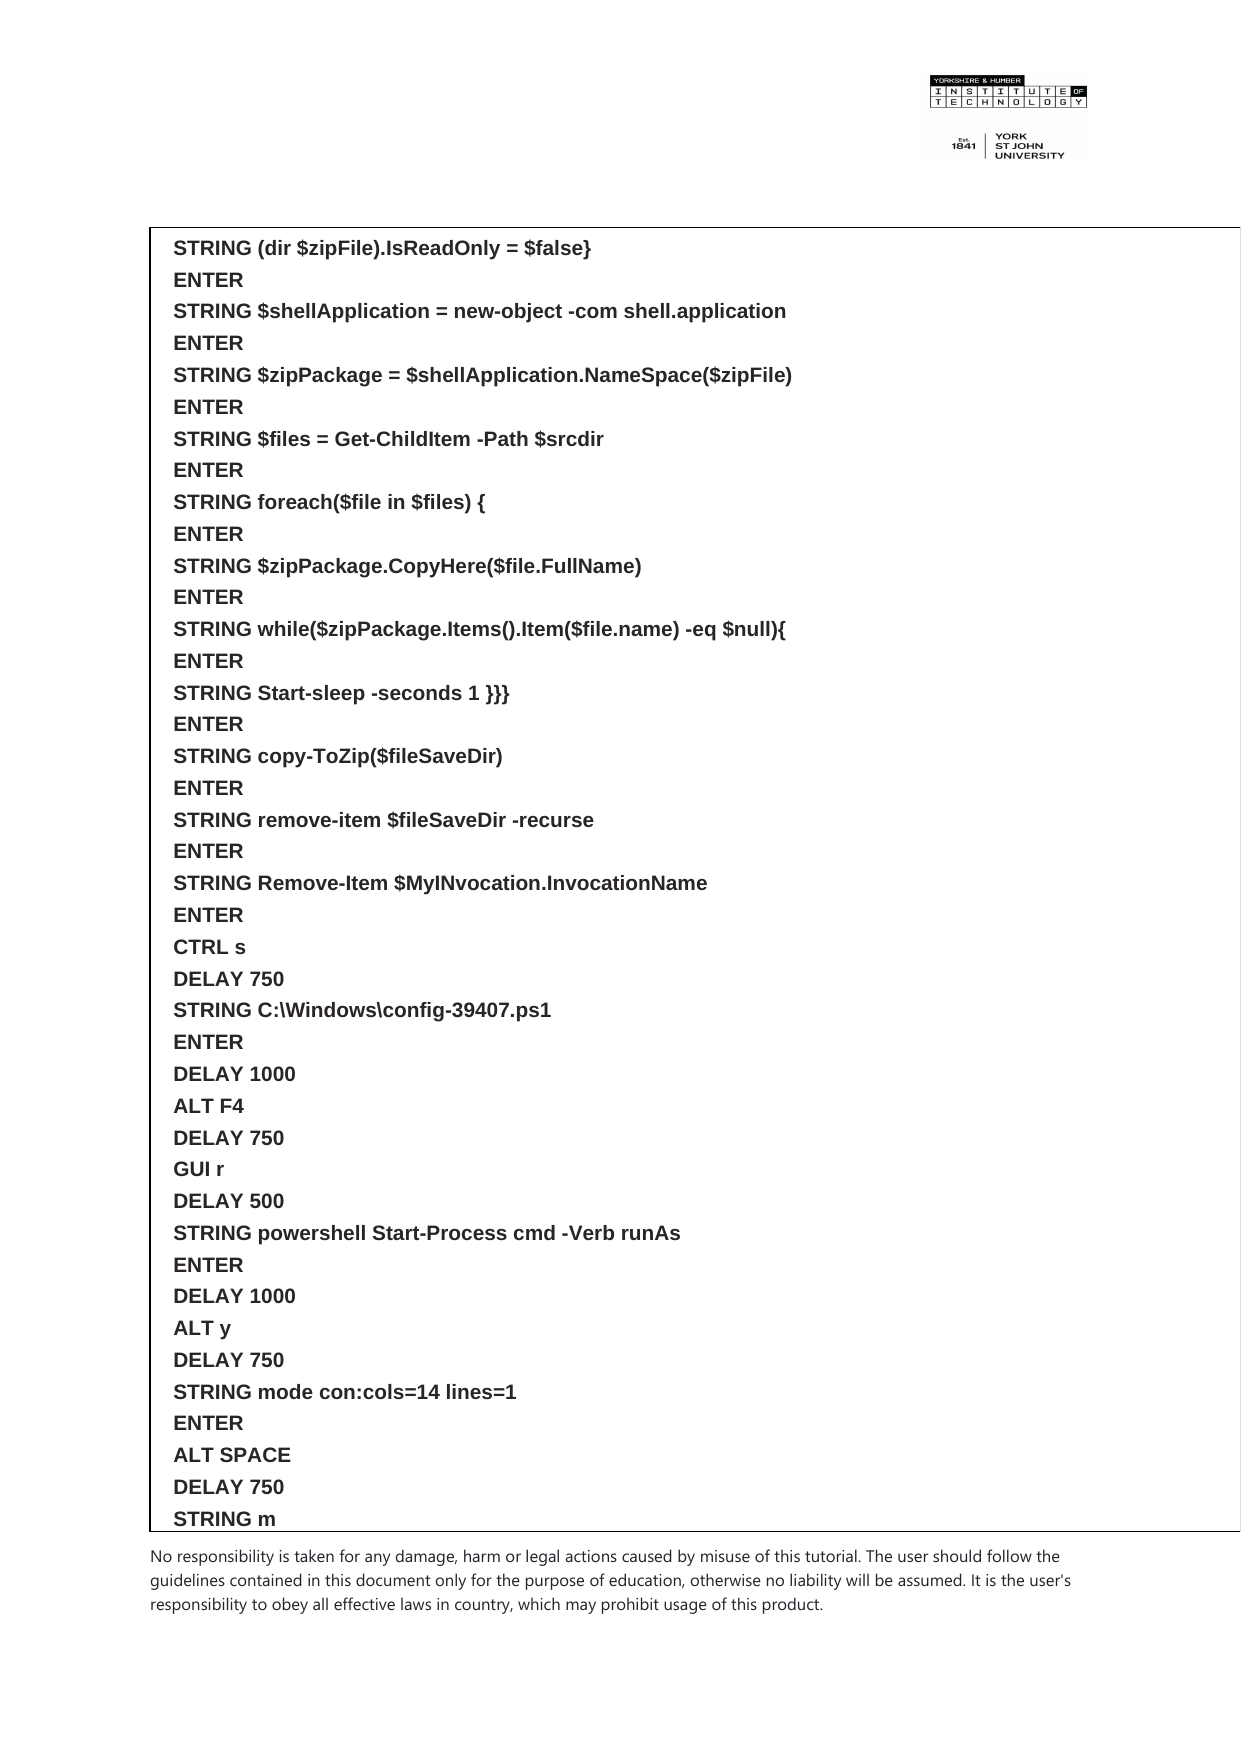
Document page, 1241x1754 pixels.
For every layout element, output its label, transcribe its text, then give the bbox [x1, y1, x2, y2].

picture [921, 73, 1091, 162]
